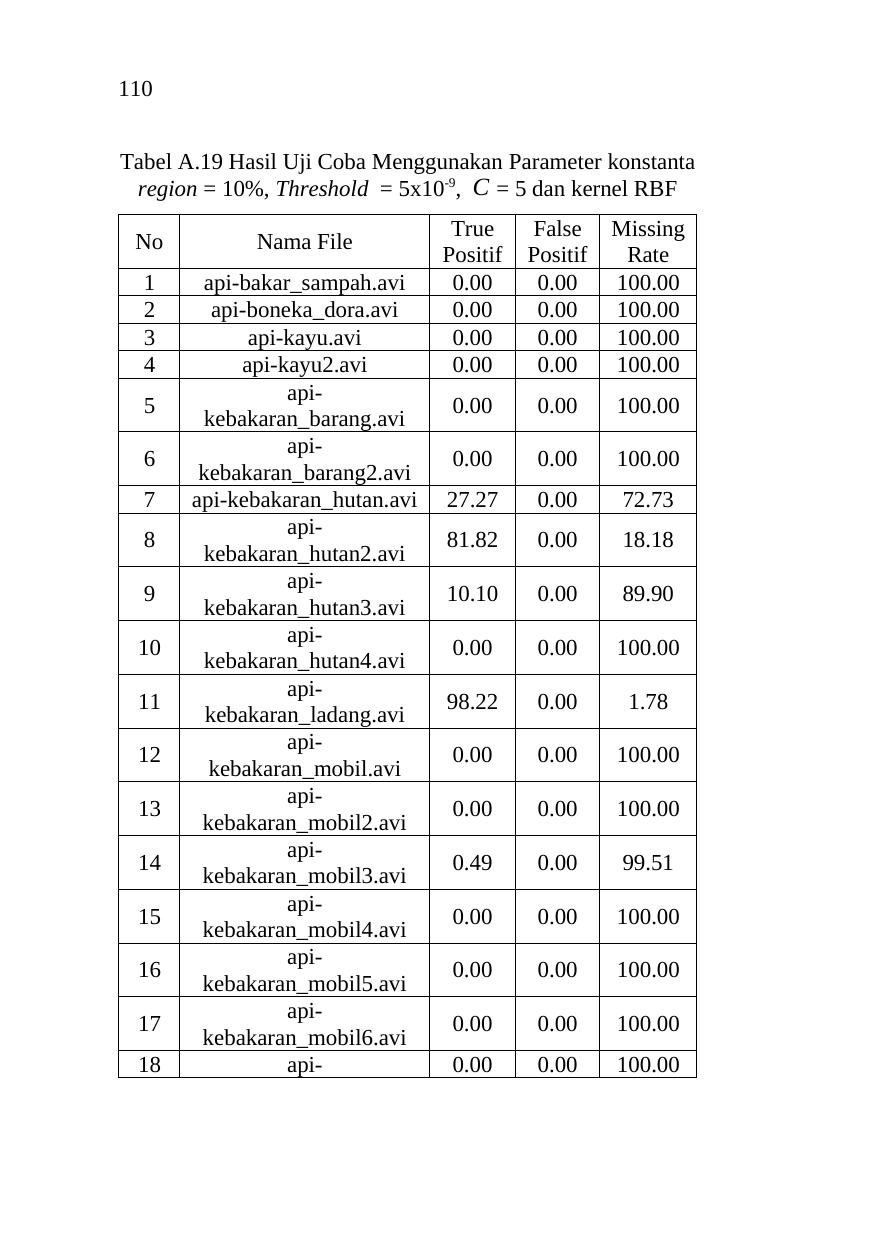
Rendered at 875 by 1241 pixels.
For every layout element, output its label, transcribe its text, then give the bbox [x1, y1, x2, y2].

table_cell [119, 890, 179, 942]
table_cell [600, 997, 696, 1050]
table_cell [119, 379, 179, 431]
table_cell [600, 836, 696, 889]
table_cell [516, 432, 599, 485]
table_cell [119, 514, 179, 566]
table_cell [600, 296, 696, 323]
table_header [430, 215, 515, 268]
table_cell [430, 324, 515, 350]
text Tabel A.19 Hasil Uji Coba Menggunakan Parameter konstanta region = 10%, Threshold = 5x10-9, = 5 dan kernel RBF [118, 148, 697, 202]
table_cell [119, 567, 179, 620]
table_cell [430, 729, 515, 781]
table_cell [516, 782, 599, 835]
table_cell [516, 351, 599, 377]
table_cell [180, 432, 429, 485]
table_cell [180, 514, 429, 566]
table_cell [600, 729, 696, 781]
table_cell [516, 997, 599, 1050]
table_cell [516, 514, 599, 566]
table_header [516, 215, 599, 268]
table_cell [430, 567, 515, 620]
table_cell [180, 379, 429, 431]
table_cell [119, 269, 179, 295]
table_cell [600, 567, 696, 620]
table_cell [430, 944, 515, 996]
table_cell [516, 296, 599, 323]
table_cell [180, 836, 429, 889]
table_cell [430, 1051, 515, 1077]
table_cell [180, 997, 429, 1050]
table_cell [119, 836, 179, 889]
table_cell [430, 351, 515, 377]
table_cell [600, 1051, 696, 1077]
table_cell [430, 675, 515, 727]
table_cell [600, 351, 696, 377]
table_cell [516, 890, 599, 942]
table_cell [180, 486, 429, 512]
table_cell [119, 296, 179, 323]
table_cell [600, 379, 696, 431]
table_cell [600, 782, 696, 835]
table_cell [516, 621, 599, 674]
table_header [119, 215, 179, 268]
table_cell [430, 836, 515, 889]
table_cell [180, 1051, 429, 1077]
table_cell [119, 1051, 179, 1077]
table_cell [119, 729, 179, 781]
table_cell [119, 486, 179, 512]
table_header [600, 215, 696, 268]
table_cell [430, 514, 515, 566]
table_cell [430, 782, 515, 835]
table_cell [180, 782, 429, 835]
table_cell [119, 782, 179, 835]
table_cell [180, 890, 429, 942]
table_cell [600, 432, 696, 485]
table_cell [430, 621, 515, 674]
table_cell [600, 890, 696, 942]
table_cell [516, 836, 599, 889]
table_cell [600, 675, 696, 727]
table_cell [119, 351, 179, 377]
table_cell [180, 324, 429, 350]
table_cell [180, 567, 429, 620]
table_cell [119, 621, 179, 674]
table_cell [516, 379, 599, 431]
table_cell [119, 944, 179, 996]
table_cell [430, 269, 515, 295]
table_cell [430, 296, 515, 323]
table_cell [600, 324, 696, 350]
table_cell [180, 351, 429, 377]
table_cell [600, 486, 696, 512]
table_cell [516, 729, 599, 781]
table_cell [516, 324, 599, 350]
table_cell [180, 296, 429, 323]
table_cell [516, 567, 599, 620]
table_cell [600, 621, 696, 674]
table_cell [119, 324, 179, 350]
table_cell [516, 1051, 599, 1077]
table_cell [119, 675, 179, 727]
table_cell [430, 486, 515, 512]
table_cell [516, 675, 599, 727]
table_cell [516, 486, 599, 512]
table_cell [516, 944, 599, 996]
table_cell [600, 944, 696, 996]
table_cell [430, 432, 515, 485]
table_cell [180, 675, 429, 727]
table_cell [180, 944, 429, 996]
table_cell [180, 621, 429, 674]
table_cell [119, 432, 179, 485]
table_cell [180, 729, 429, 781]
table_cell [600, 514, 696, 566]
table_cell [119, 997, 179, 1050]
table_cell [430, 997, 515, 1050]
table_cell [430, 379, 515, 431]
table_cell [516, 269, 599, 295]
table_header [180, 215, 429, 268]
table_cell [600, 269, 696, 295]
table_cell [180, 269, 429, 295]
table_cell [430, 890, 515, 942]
